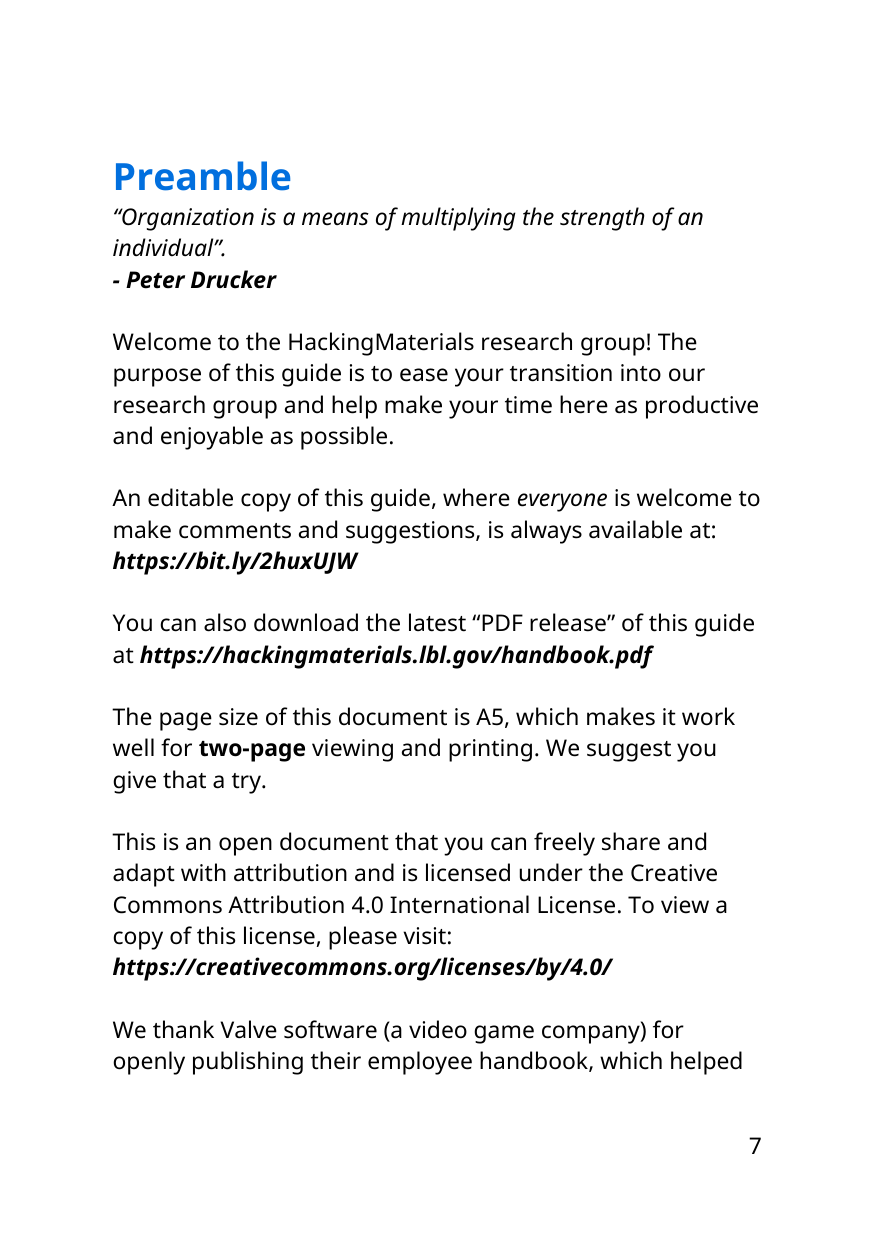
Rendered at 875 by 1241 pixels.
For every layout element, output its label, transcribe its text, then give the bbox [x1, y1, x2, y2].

text “Organization is a means of multiplying the strength of an individual”. [112, 201, 762, 263]
text https://bit.ly/2huxUJW [112, 545, 762, 576]
text https://creativecommons.org/licenses/by/4.0/ [112, 951, 762, 982]
text The page size of this document is A5, which makes it work well for two-page viewing and printing. We suggest you give that a try. [112, 701, 762, 795]
text Welcome to the HackingMaterials research group! The purpose of this guide is to ease your transition into our research group and help make your time here as productive and enjoyable as possible. [112, 326, 762, 451]
subtitle Preamble [112, 150, 762, 201]
text - Peter Drucker [112, 263, 762, 295]
text You can also download the latest “PDF release” of this guide at https://hackingmaterials.lbl.gov/handbook.pdf [112, 607, 762, 670]
text An editable copy of this guide, where everyone is welcome to make comments and suggestions, is always available at: [112, 482, 762, 545]
text This is an open document that you can freely share and adapt with attribution and is licensed under the Creative Commons Attribution 4.0 International License. To view a copy of this license, please visit: [112, 826, 762, 951]
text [112, 1013, 762, 1076]
